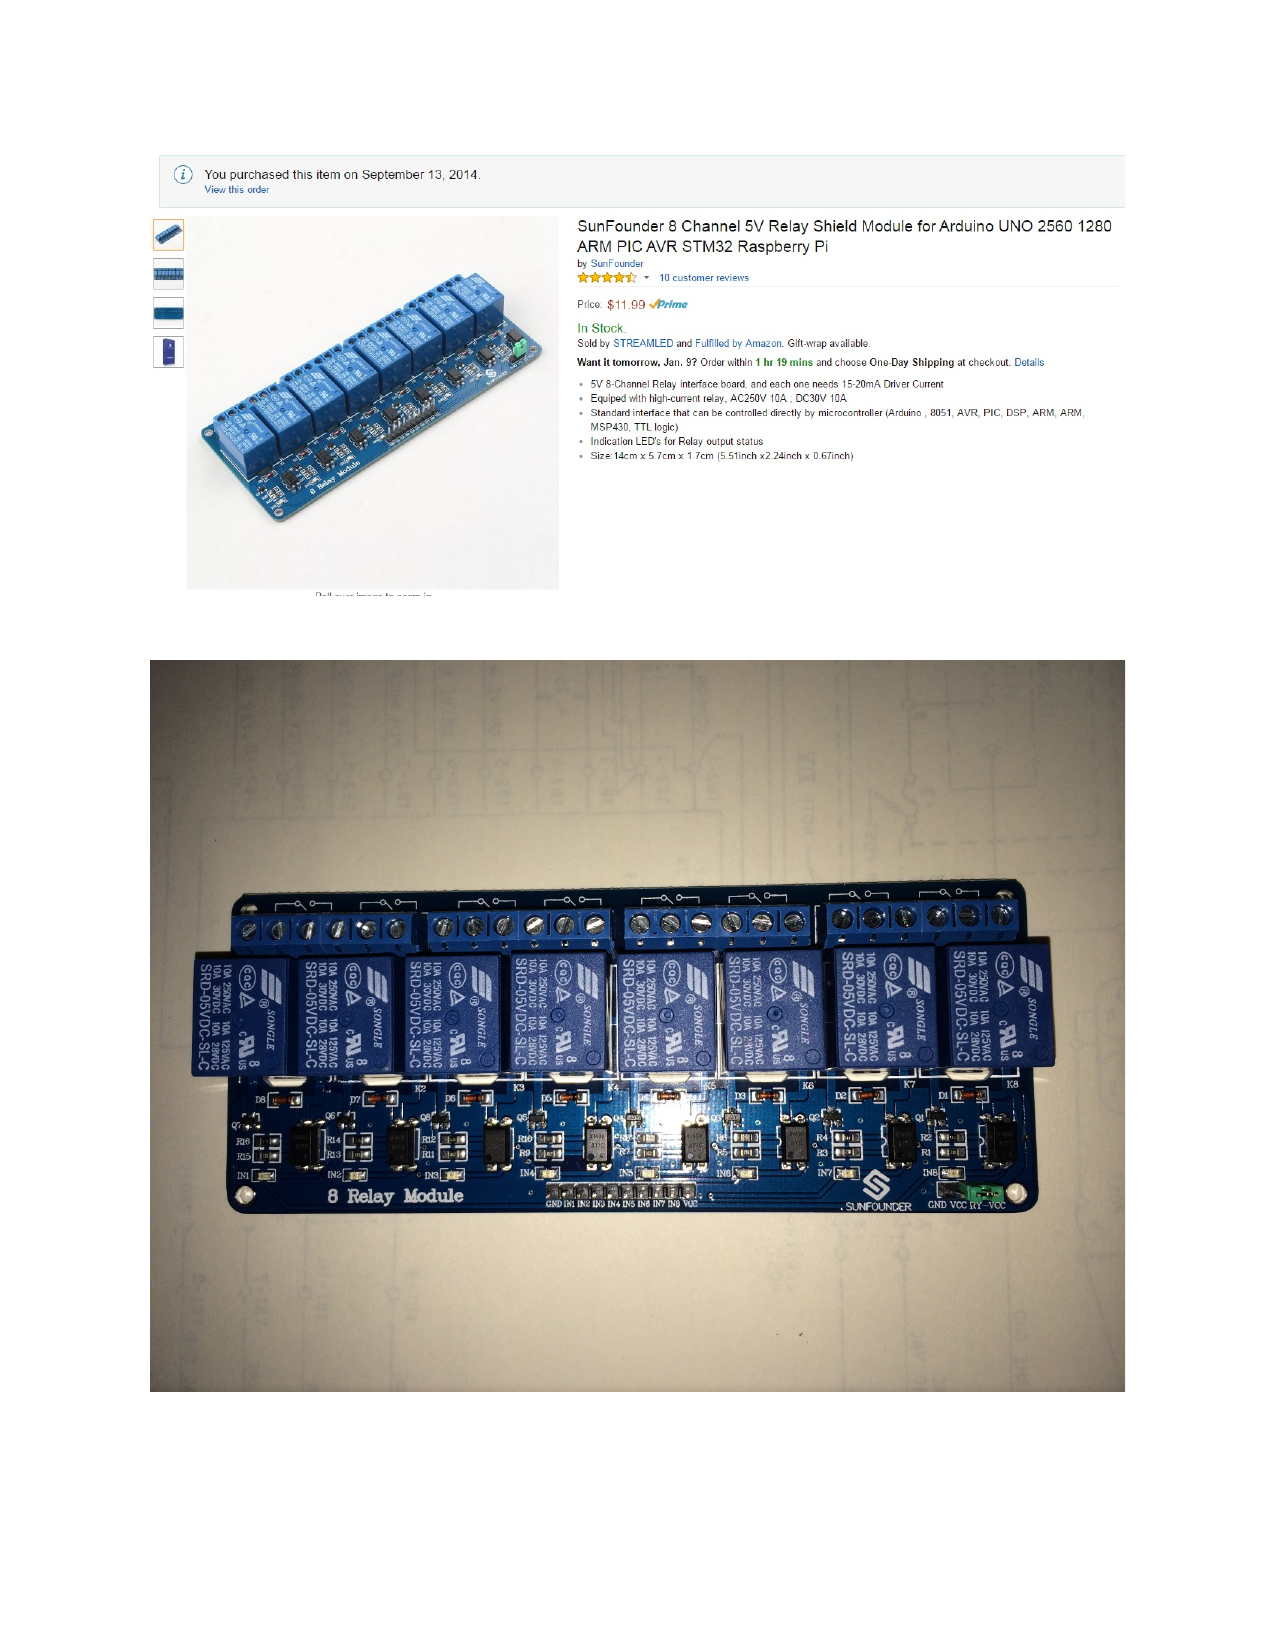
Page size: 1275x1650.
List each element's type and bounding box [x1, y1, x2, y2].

picture [150, 660, 1125, 1392]
picture [150, 150, 1125, 596]
